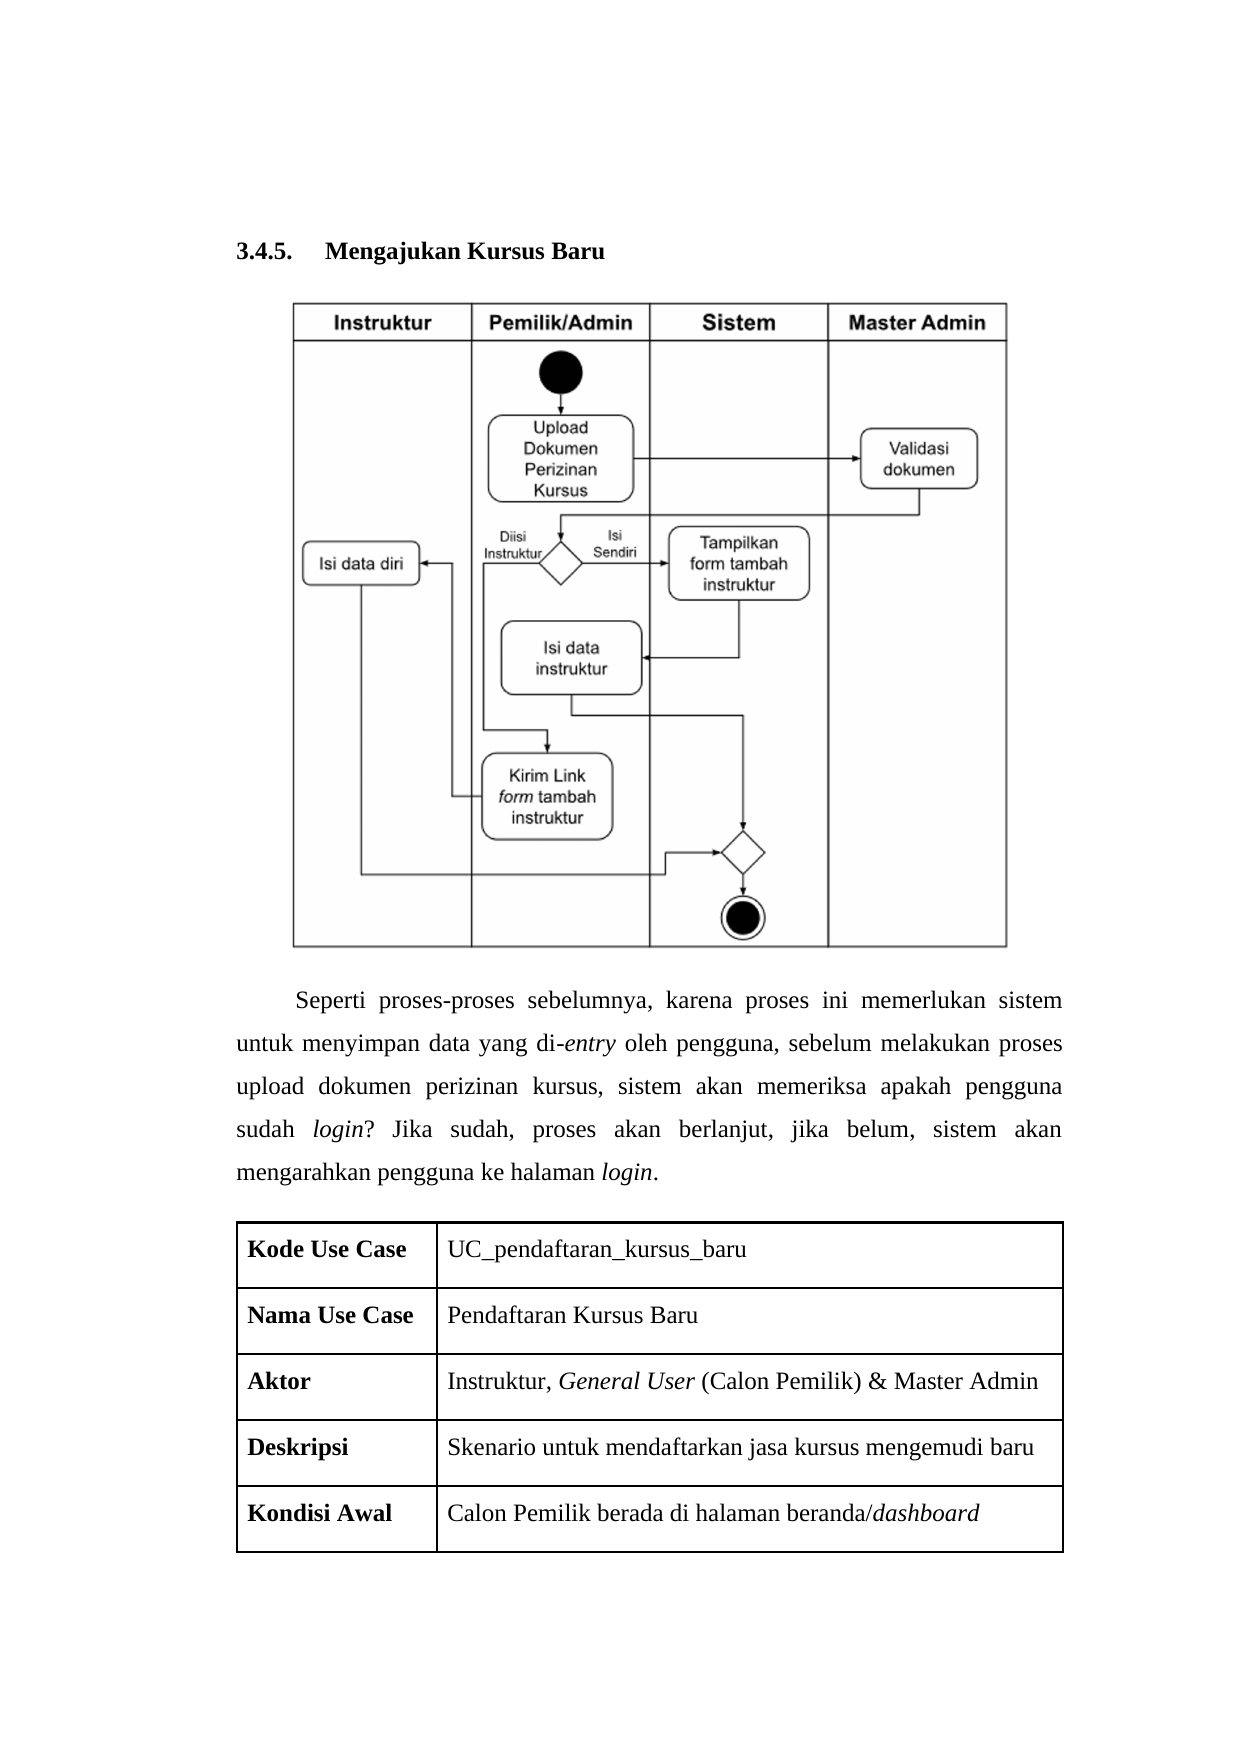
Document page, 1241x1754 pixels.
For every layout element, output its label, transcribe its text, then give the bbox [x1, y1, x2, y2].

table_cell Aktor [238, 1355, 436, 1419]
text Seperti proses-proses sebelumnya, karena proses ini memerlukan sistem untuk menyimpan data yang di-entry oleh pengguna, sebelum melakukan proses upload dokumen perizinan kursus, sistem akan memeriksa apakah pengguna sudah login? Jika sudah, proses akan berlanjut, jika belum, sistem akan mengarahkan pengguna ke halaman login. [236, 985, 1063, 1186]
table_cell Pendaftaran Kursus Baru [438, 1289, 1062, 1353]
table_header Kode Use Case [238, 1224, 436, 1287]
table_cell Instruktur, General User (Calon Pemilik) & Master Admin [438, 1355, 1062, 1419]
table_cell Kondisi Awal [238, 1487, 436, 1551]
picture [290, 300, 1009, 950]
subtitle Mengajukan Kursus Baru [236, 236, 1063, 265]
table_cell Deskripsi [238, 1421, 436, 1485]
table_cell Nama Use Case [238, 1289, 436, 1353]
table_header UC_pendaftaran_kursus_baru [438, 1224, 1062, 1287]
table_cell Skenario untuk mendaftarkan jasa kursus mengemudi baru [438, 1421, 1062, 1485]
table_cell Calon Pemilik berada di halaman beranda/dashboard [438, 1487, 1062, 1551]
